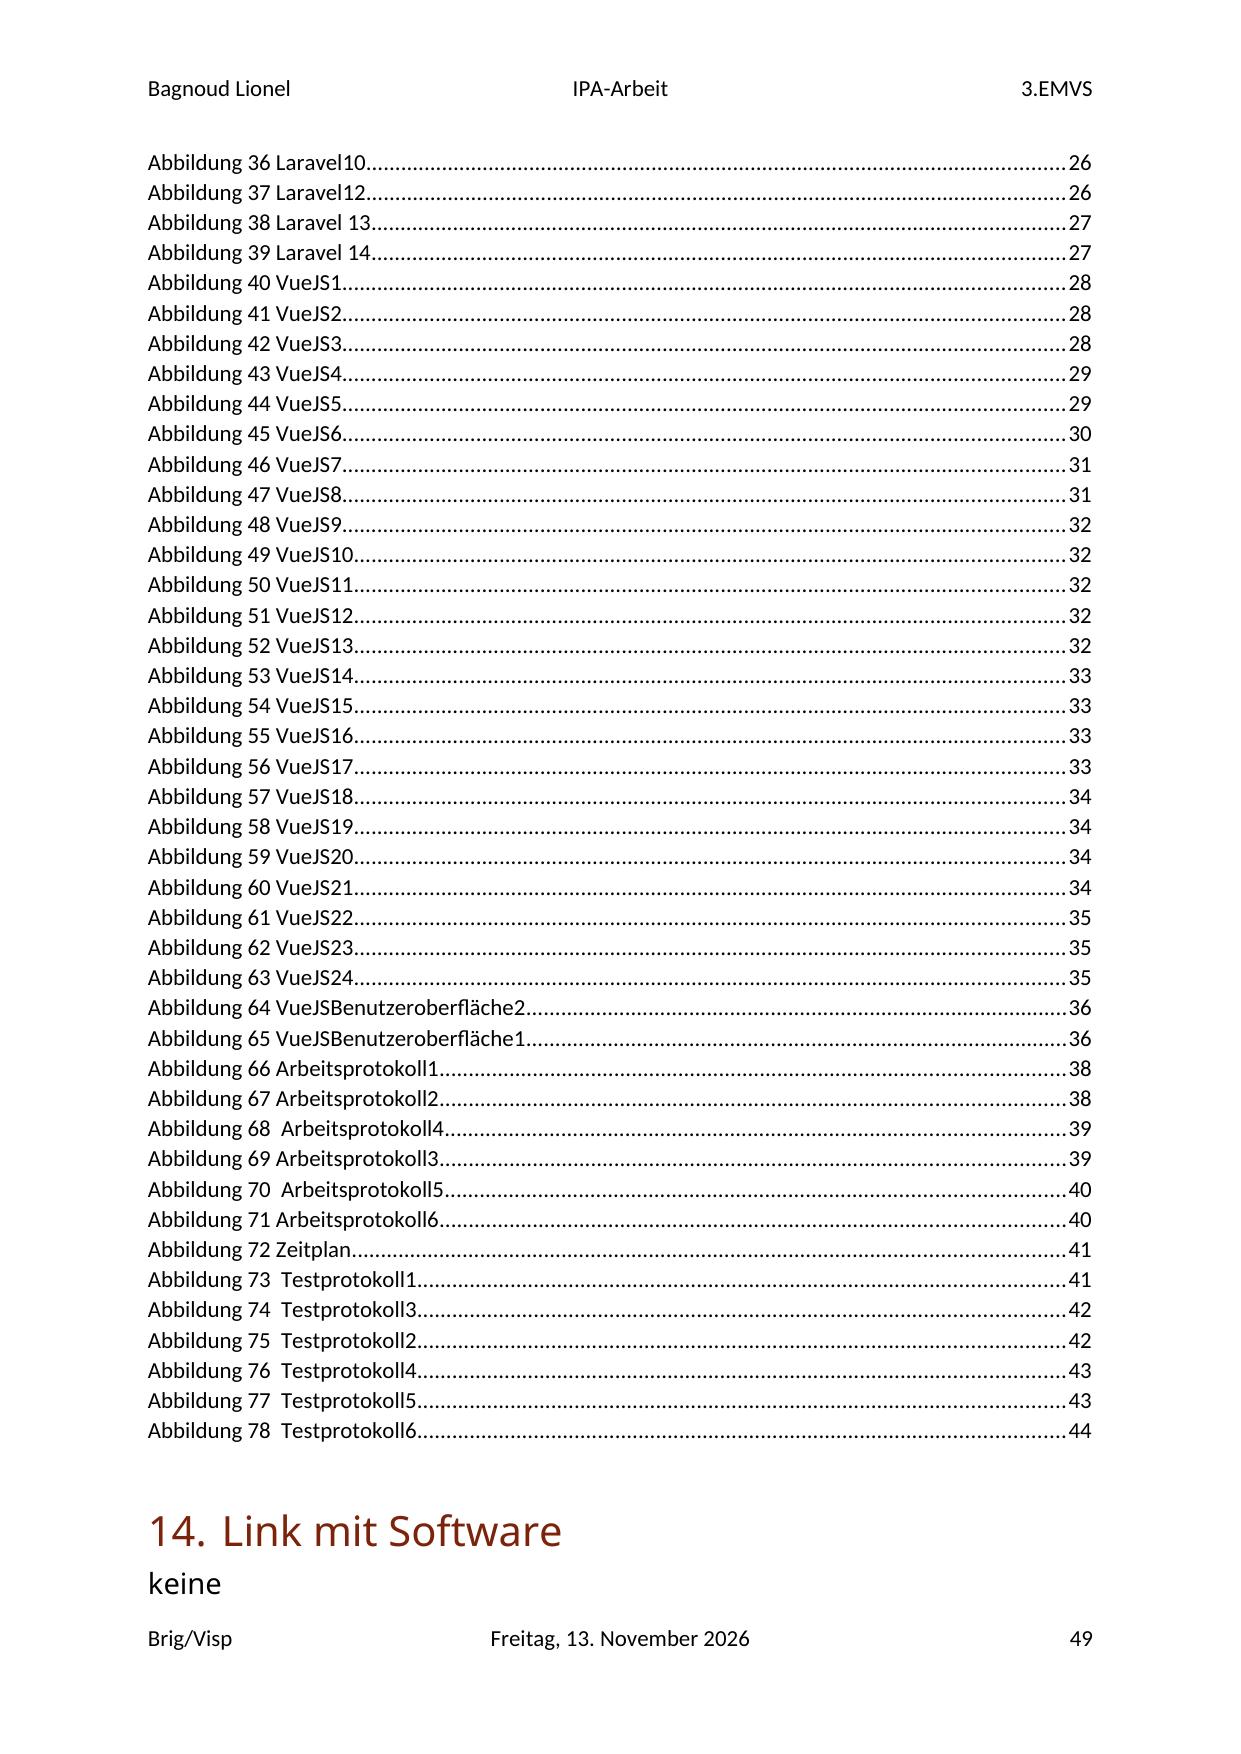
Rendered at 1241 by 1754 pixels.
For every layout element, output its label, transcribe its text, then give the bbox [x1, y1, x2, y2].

text Abbildung 59 VueJS20 34 [148, 842, 1093, 870]
text Abbildung 74 Testprotokoll3 42 [148, 1296, 1093, 1323]
text Abbildung 69 Arbeitsprotokoll3 39 [148, 1144, 1093, 1172]
text Abbildung 57 VueJS18 34 [148, 782, 1093, 810]
text Abbildung 38 Laravel 13 27 [148, 208, 1093, 236]
text Abbildung 73 Testprotokoll1 41 [148, 1265, 1093, 1293]
text Abbildung 42 VueJS3 28 [148, 329, 1093, 357]
text Abbildung 58 VueJS19 34 [148, 812, 1093, 840]
text Abbildung 46 VueJS7 31 [148, 450, 1093, 478]
text Abbildung 53 VueJS14 33 [148, 661, 1093, 689]
text Abbildung 70 Arbeitsprotokoll5 40 [148, 1175, 1093, 1203]
text Abbildung 62 VueJS23 35 [148, 933, 1093, 961]
text Abbildung 55 VueJS16 33 [148, 722, 1093, 749]
text Abbildung 63 VueJS24 35 [148, 963, 1093, 991]
text Abbildung 39 Laravel 14 27 [148, 238, 1093, 266]
text Abbildung 78 Testprotokoll6 44 [148, 1416, 1093, 1444]
text Abbildung 51 VueJS12 32 [148, 601, 1093, 629]
text Abbildung 56 VueJS17 33 [148, 752, 1093, 780]
text Abbildung 41 VueJS2 28 [148, 299, 1093, 327]
text Abbildung 64 VueJSBenutzeroberfläche2 36 [148, 993, 1093, 1021]
text Abbildung 48 VueJS9 32 [148, 510, 1093, 538]
text Abbildung 37 Laravel12 26 [148, 178, 1093, 206]
text Abbildung 61 VueJS22 35 [148, 903, 1093, 931]
text Abbildung 67 Arbeitsprotokoll2 38 [148, 1084, 1093, 1112]
text Abbildung 36 Laravel10 26 [148, 148, 1093, 176]
text Abbildung 44 VueJS5 29 [148, 389, 1093, 417]
text Abbildung 71 Arbeitsprotokoll6 40 [148, 1205, 1093, 1233]
text Abbildung 43 VueJS4 29 [148, 359, 1093, 387]
text Abbildung 76 Testprotokoll4 43 [148, 1356, 1093, 1384]
text Abbildung 49 VueJS10 32 [148, 540, 1093, 568]
text Abbildung 72 Zeitplan 41 [148, 1235, 1093, 1263]
text Abbildung 40 VueJS1 28 [148, 268, 1093, 296]
subtitle Link mit Software [148, 1502, 1093, 1558]
text keine [148, 1563, 1093, 1603]
text Abbildung 65 VueJSBenutzeroberfläche1 36 [148, 1024, 1093, 1052]
text Abbildung 68 Arbeitsprotokoll4 39 [148, 1114, 1093, 1142]
text Abbildung 52 VueJS13 32 [148, 631, 1093, 659]
text Abbildung 75 Testprotokoll2 42 [148, 1326, 1093, 1354]
text Abbildung 66 Arbeitsprotokoll1 38 [148, 1054, 1093, 1082]
text Abbildung 60 VueJS21 34 [148, 873, 1093, 901]
text Abbildung 45 VueJS6 30 [148, 419, 1093, 447]
text Abbildung 47 VueJS8 31 [148, 480, 1093, 508]
text Abbildung 54 VueJS15 33 [148, 691, 1093, 719]
text Abbildung 77 Testprotokoll5 43 [148, 1386, 1093, 1414]
text Abbildung 50 VueJS11 32 [148, 571, 1093, 598]
